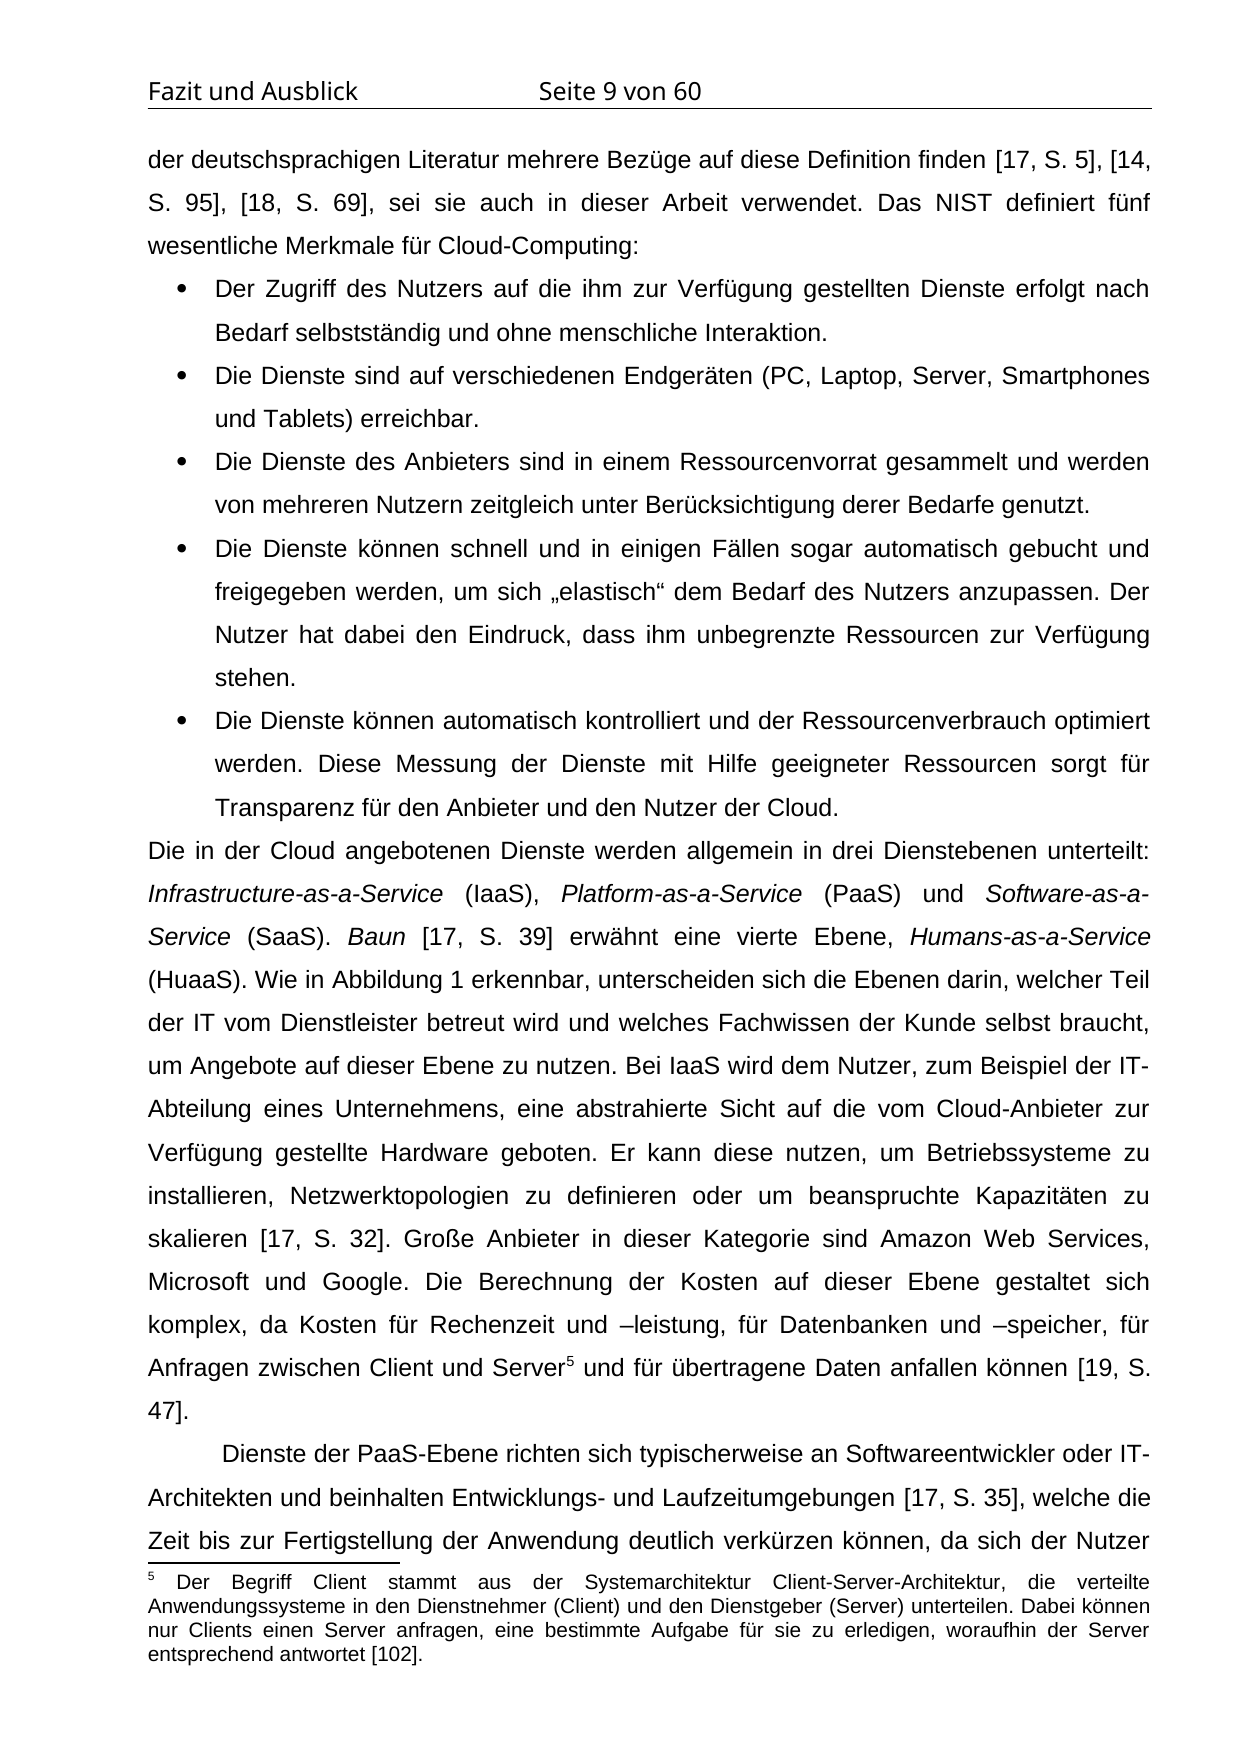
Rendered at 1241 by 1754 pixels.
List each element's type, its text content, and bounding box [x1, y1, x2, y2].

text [148, 1439, 1152, 1554]
list Der Zugriff des Nutzers auf die ihm zur Verfügung gestellten Dienste erfolgt nach Bedarf selbstständig und ohne menschliche Interaktion. [177, 274, 1152, 346]
list Die Dienste können schnell und in einigen Fällen sogar automatisch gebucht und freigegeben werden, um sich „elastisch“ dem Bedarf des Nutzers anzupassen. Der Nutzer hat dabei den Eindruck, dass ihm unbegrenzte Ressourcen zur Verfügung stehen. [177, 533, 1152, 692]
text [148, 145, 1152, 260]
list Die Dienste des Anbieters sind in einem Ressourcenvorrat gesammelt und werden von mehreren Nutzern zeitgleich unter Berücksichtigung derer Bedarfe genutzt. [177, 447, 1152, 519]
text Die in der Cloud angebotenen Dienste werden allgemein in drei Dienstebenen unterteilt: Infrastructure-as-a-Service (IaaS), Platform-as-a-Service (PaaS) und Software-as-a-Service (SaaS). Baun erwähnt eine vierte Ebene, Humans-as-a-Service (HuaaS). Wie in Abbildung 1 erkennbar, unterscheiden sich die Ebenen darin, welcher Teil der IT vom Dienstleister betreut wird und welches Fachwissen der Kunde selbst braucht, um Angebote auf dieser Ebene zu nutzen. Bei IaaS wird dem Nutzer, zum Beispiel der IT-Abteilung eines Unternehmens, eine abstrahierte Sicht auf die vom Cloud-Anbieter zur Verfügung gestellte Hardware geboten. Er kann diese nutzen, um Betriebssysteme zu installieren, Netzwerktopologien zu definieren oder um beanspruchte Kapazitäten zu skalieren . Große Anbieter in dieser Kategorie sind Amazon Web Services, Microsoft und Google. Die Berechnung der Kosten auf dieser Ebene gestaltet sich komplex, da Kosten für Rechenzeit und –leistung, für Datenbanken und –speicher, für Anfragen zwischen Client und Server und für übertragene Daten anfallen können . [148, 836, 1152, 1425]
list Die Dienste können automatisch kontrolliert und der Ressourcenverbrauch optimiert werden. Diese Messung der Dienste mit Hilfe geeigneter Ressourcen sorgt für Transparenz für den Anbieter und den Nutzer der Cloud. [177, 706, 1152, 821]
list Die Dienste sind auf verschiedenen Endgeräten (PC, Laptop, Server, Smartphones und Tablets) erreichbar. [177, 361, 1152, 433]
